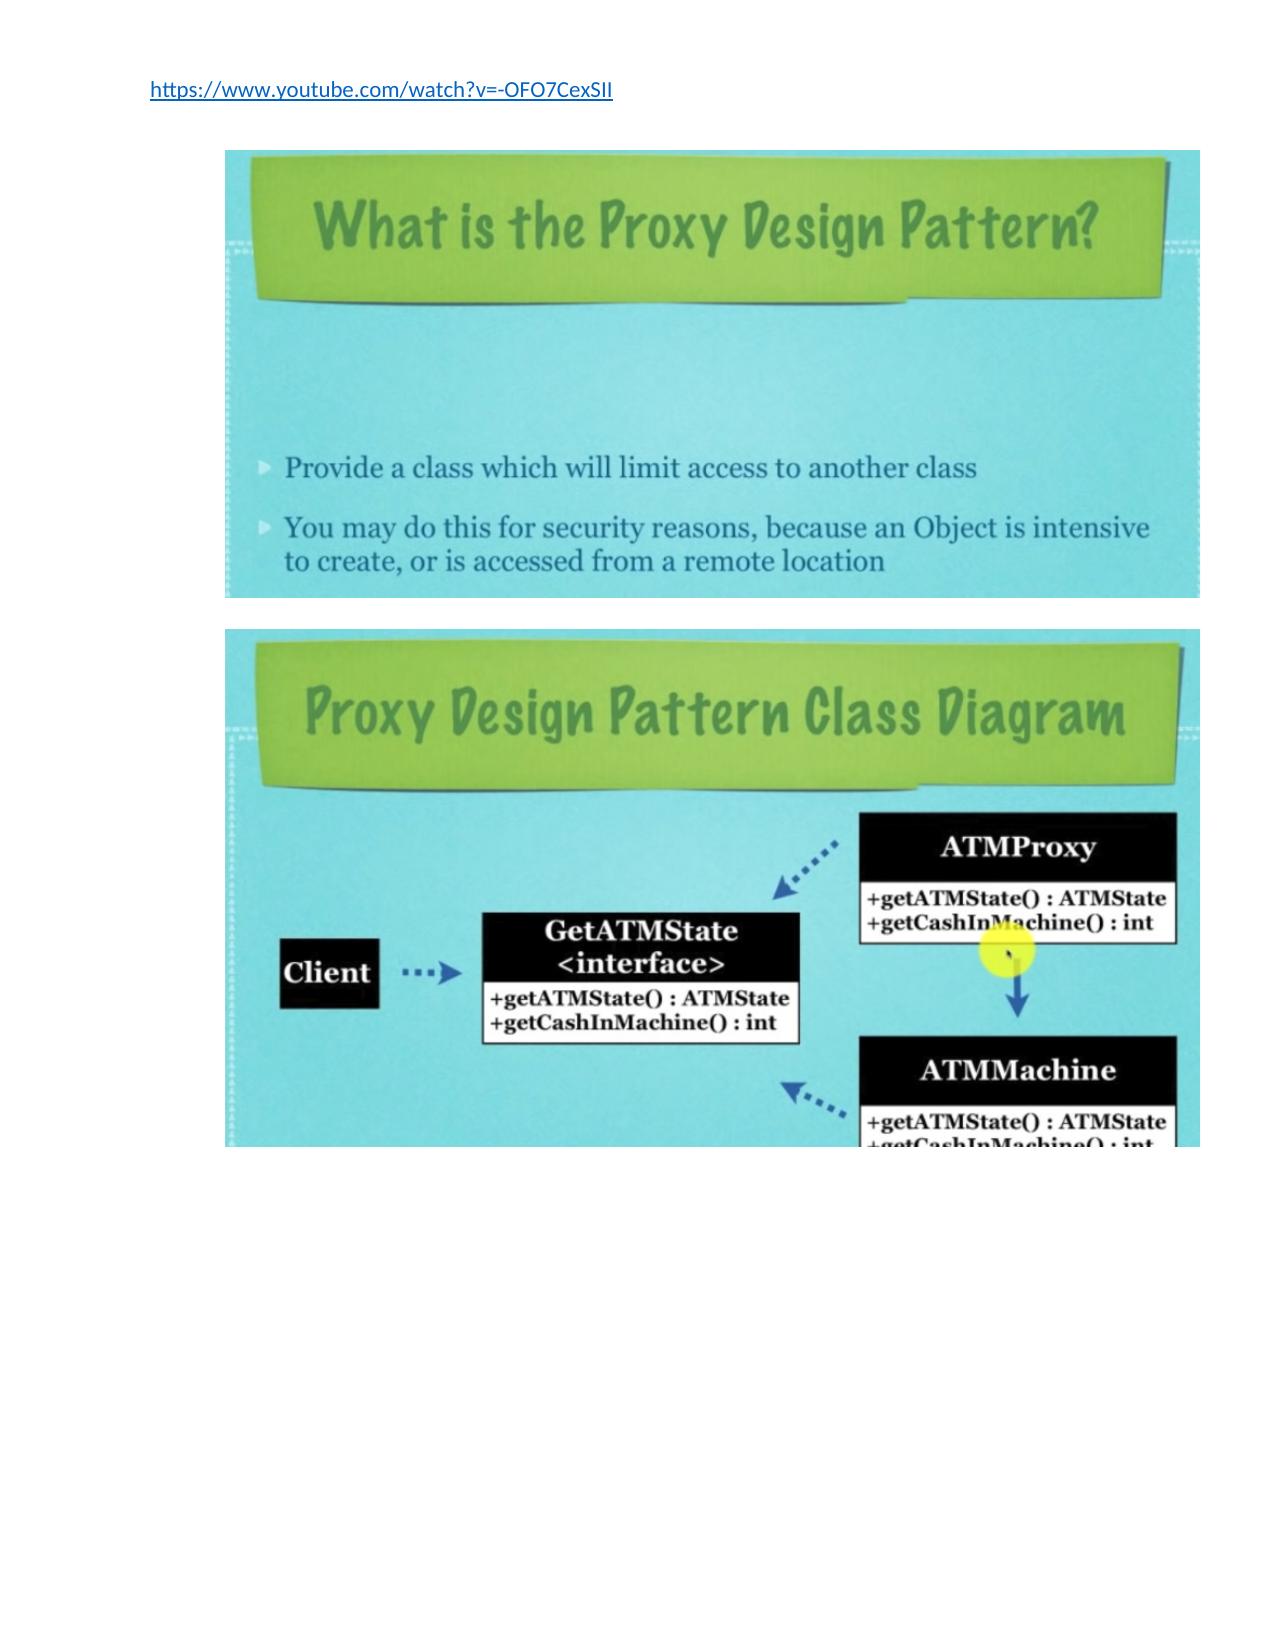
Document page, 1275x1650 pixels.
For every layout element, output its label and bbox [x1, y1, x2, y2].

picture [225, 629, 1200, 1147]
picture [225, 150, 1200, 598]
